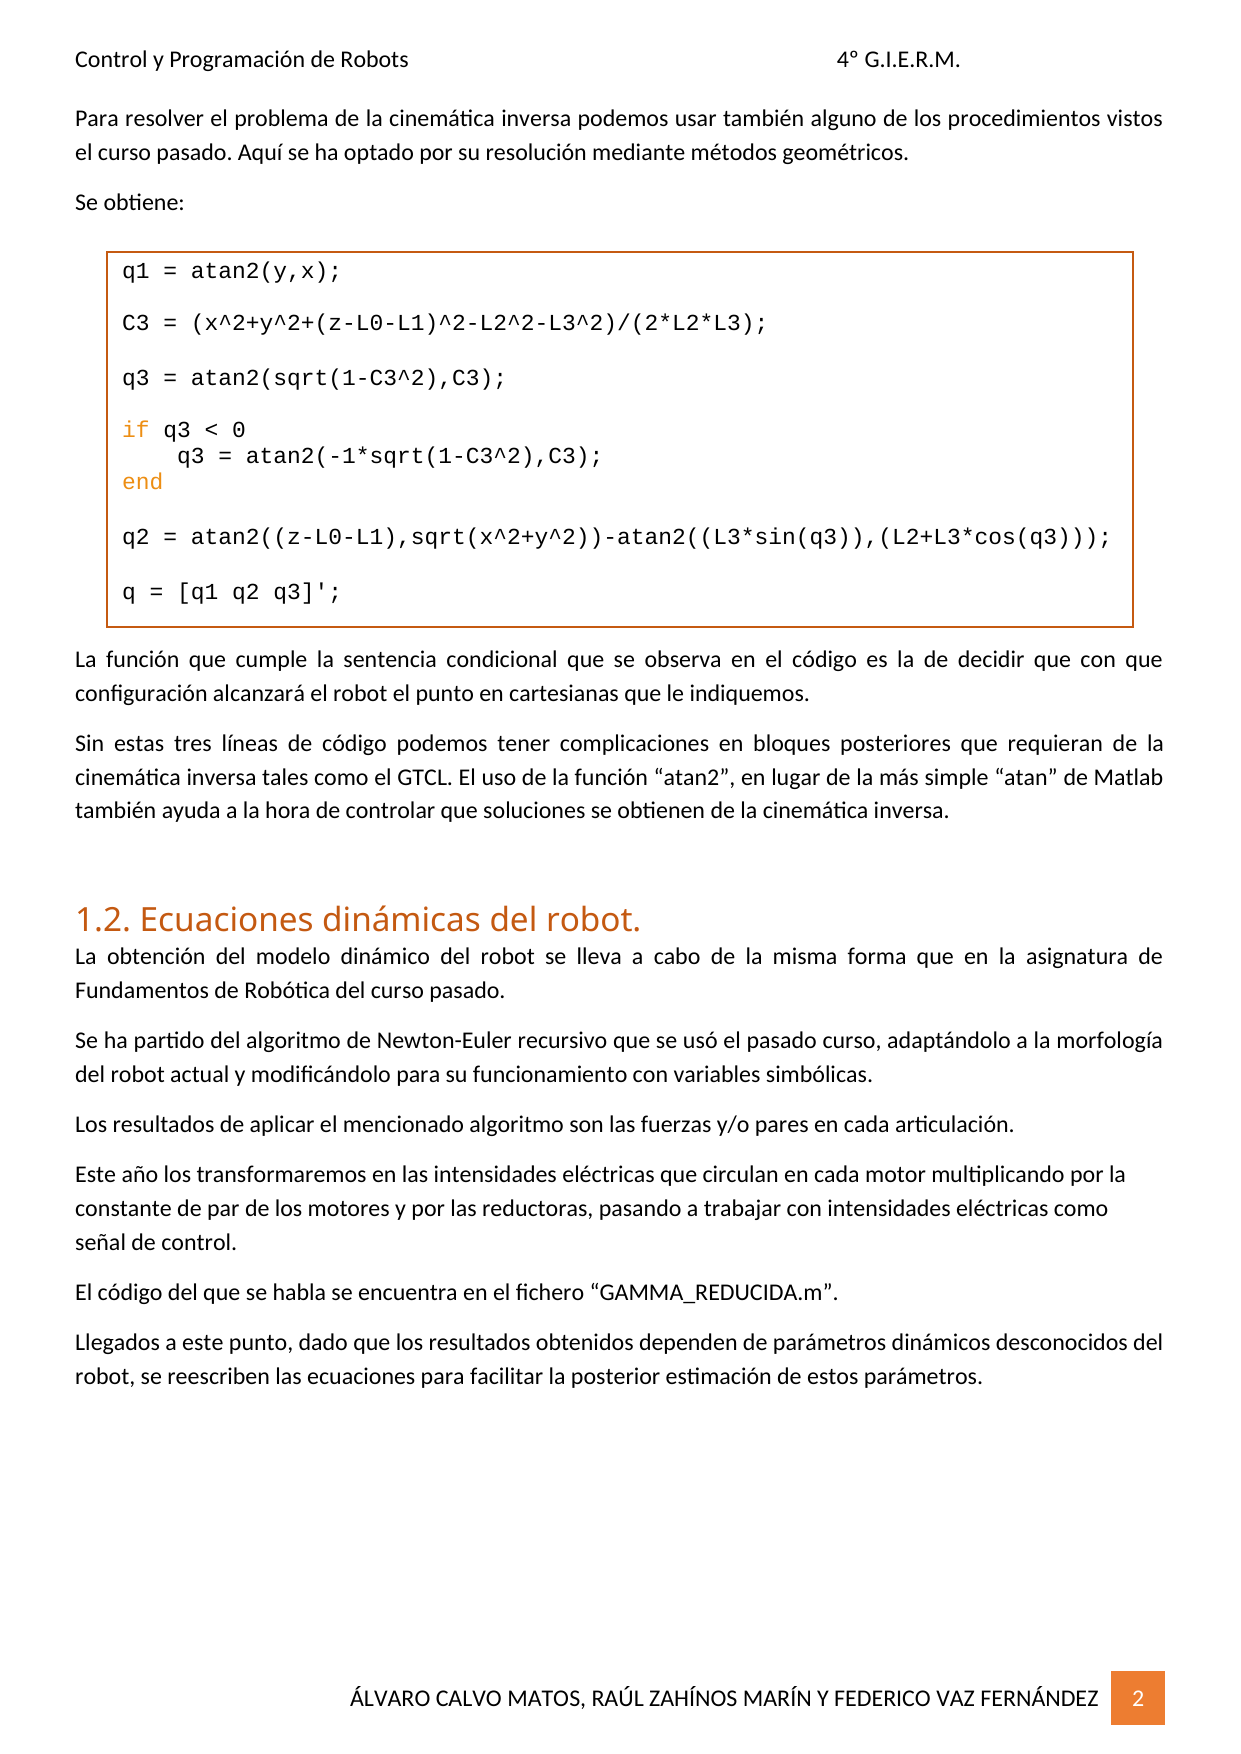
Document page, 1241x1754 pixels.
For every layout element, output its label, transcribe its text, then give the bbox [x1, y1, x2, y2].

text Los resultados de aplicar el mencionado algoritmo son las fuerzas y/o pares en cada articulación. [75, 1109, 1165, 1138]
text La función que cumple la sentencia condicional que se observa en el código es la de decidir que con que configuración alcanzará el robot el punto en cartesianas que le indiquemos. [75, 287, 1165, 707]
text Sin estas tres líneas de código podemos tener complicaciones en bloques posteriores que requieran de la cinemática inversa tales como el GTCL. El uso de la función “atan2”, en lugar de la más simple “atan” de Matlab también ayuda a la hora de controlar que soluciones se obtienen de la cinemática inversa. [75, 728, 1165, 824]
subtitle 1.2. Ecuaciones dinámicas del robot. [75, 896, 1165, 941]
text Se ha partido del algoritmo de Newton-Euler recursivo que se usó el pasado curso, adaptándolo a la morfología del robot actual y modificándolo para su funcionamiento con variables simbólicas. [75, 1025, 1165, 1088]
text El código del que se habla se encuentra en el fichero “GAMMA_REDUCIDA.m”. [75, 1277, 1165, 1306]
text La obtención del modelo dinámico del robot se lleva a cabo de la misma forma que en la asignatura de Fundamentos de Robótica del curso pasado. [75, 941, 1165, 1004]
text Este año los transformaremos en las intensidades eléctricas que circulan en cada motor multiplicando por la constante de par de los motores y por las reductoras, pasando a trabajar con intensidades eléctricas como señal de control. [75, 1159, 1165, 1256]
text Llegados a este punto, dado que los resultados obtenidos dependen de parámetros dinámicos desconocidos del robot, se reescriben las ecuaciones para facilitar la posterior estimación de estos parámetros. [75, 1327, 1165, 1390]
text Para resolver el problema de la cinemática inversa podemos usar también alguno de los procedimientos vistos el curso pasado. Aquí se ha optado por su resolución mediante métodos geométricos. [75, 103, 1165, 166]
text Se obtiene: [75, 187, 1165, 216]
